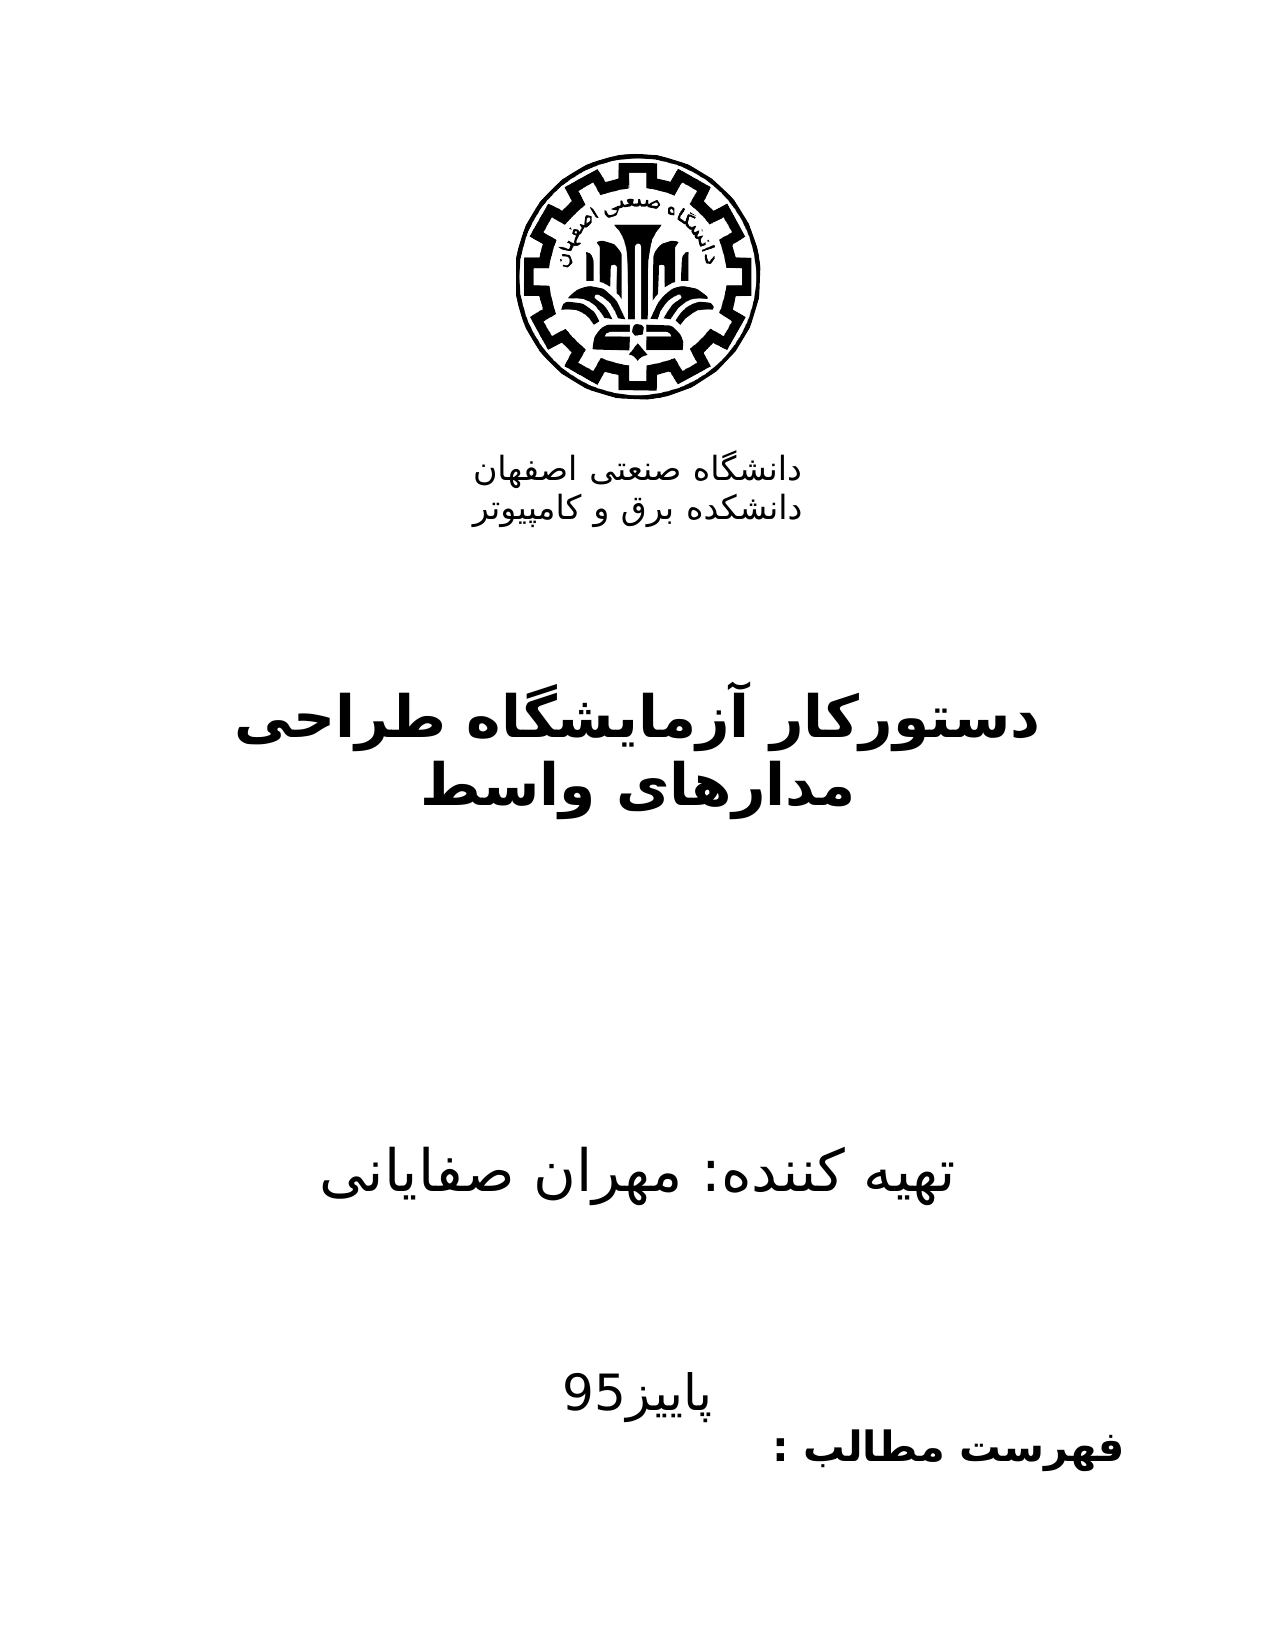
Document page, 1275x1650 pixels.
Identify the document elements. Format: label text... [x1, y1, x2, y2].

text دانشگاه صنعتی اصفهان [150, 450, 1125, 488]
picture [516, 153, 761, 400]
text فهرست مطالب : [150, 1422, 1125, 1471]
text تهیه کننده: مهران صفایانی [150, 1137, 1125, 1205]
text دستورکار آزمایشگاه طراحی مدارهای واسط [150, 684, 1125, 819]
text پاییز95 [150, 1364, 1125, 1422]
text دانشکده برق و کامپیوتر [150, 488, 1125, 527]
